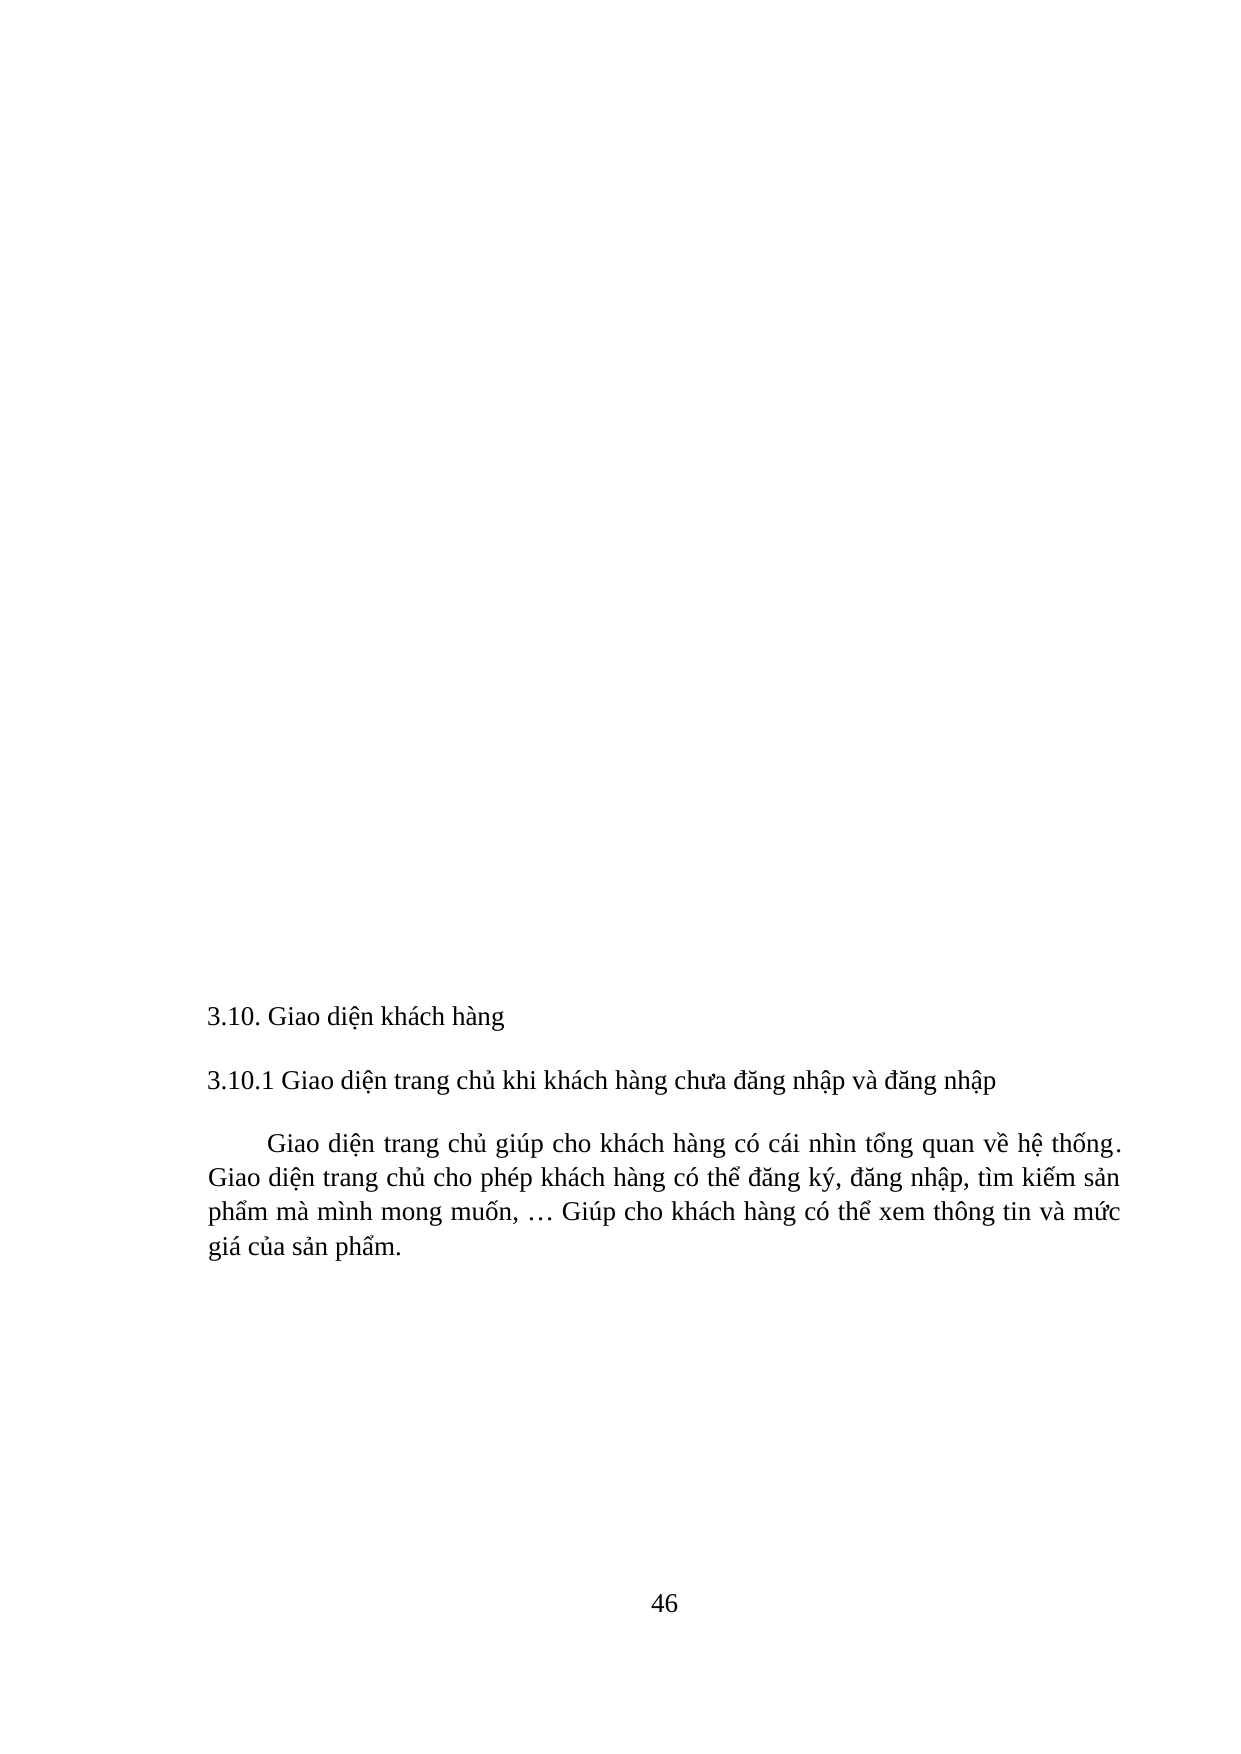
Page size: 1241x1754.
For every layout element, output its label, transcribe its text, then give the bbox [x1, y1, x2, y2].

text 3.10. Giao diện khách hàng [207, 1001, 1122, 1032]
text 3.10.1 Giao diện trang chủ khi khách hàng chưa đăng nhập và đăng nhập [207, 1064, 1122, 1095]
text Giao diện trang chủ giúp cho khách hàng có cái nhìn tổng quan về hệ thống. Giao diện trang chủ cho phép khách hàng có thể đăng ký, đăng nhập, tìm kiếm sản phẩm mà mình mong muốn, … Giúp cho khách hàng có thể xem thông tin và mức giá của sản phẩm. [208, 1127, 1122, 1161]
text Giao diện trang chủ giúp cho khách hàng có cái nhìn tổng quan về hệ thống. Giao diện trang chủ cho phép khách hàng có thể đăng ký, đăng nhập, tìm kiếm sản phẩm mà mình mong muốn, … Giúp cho khách hàng có thể xem thông tin và mức giá của sản phẩm. [208, 1227, 1122, 1261]
